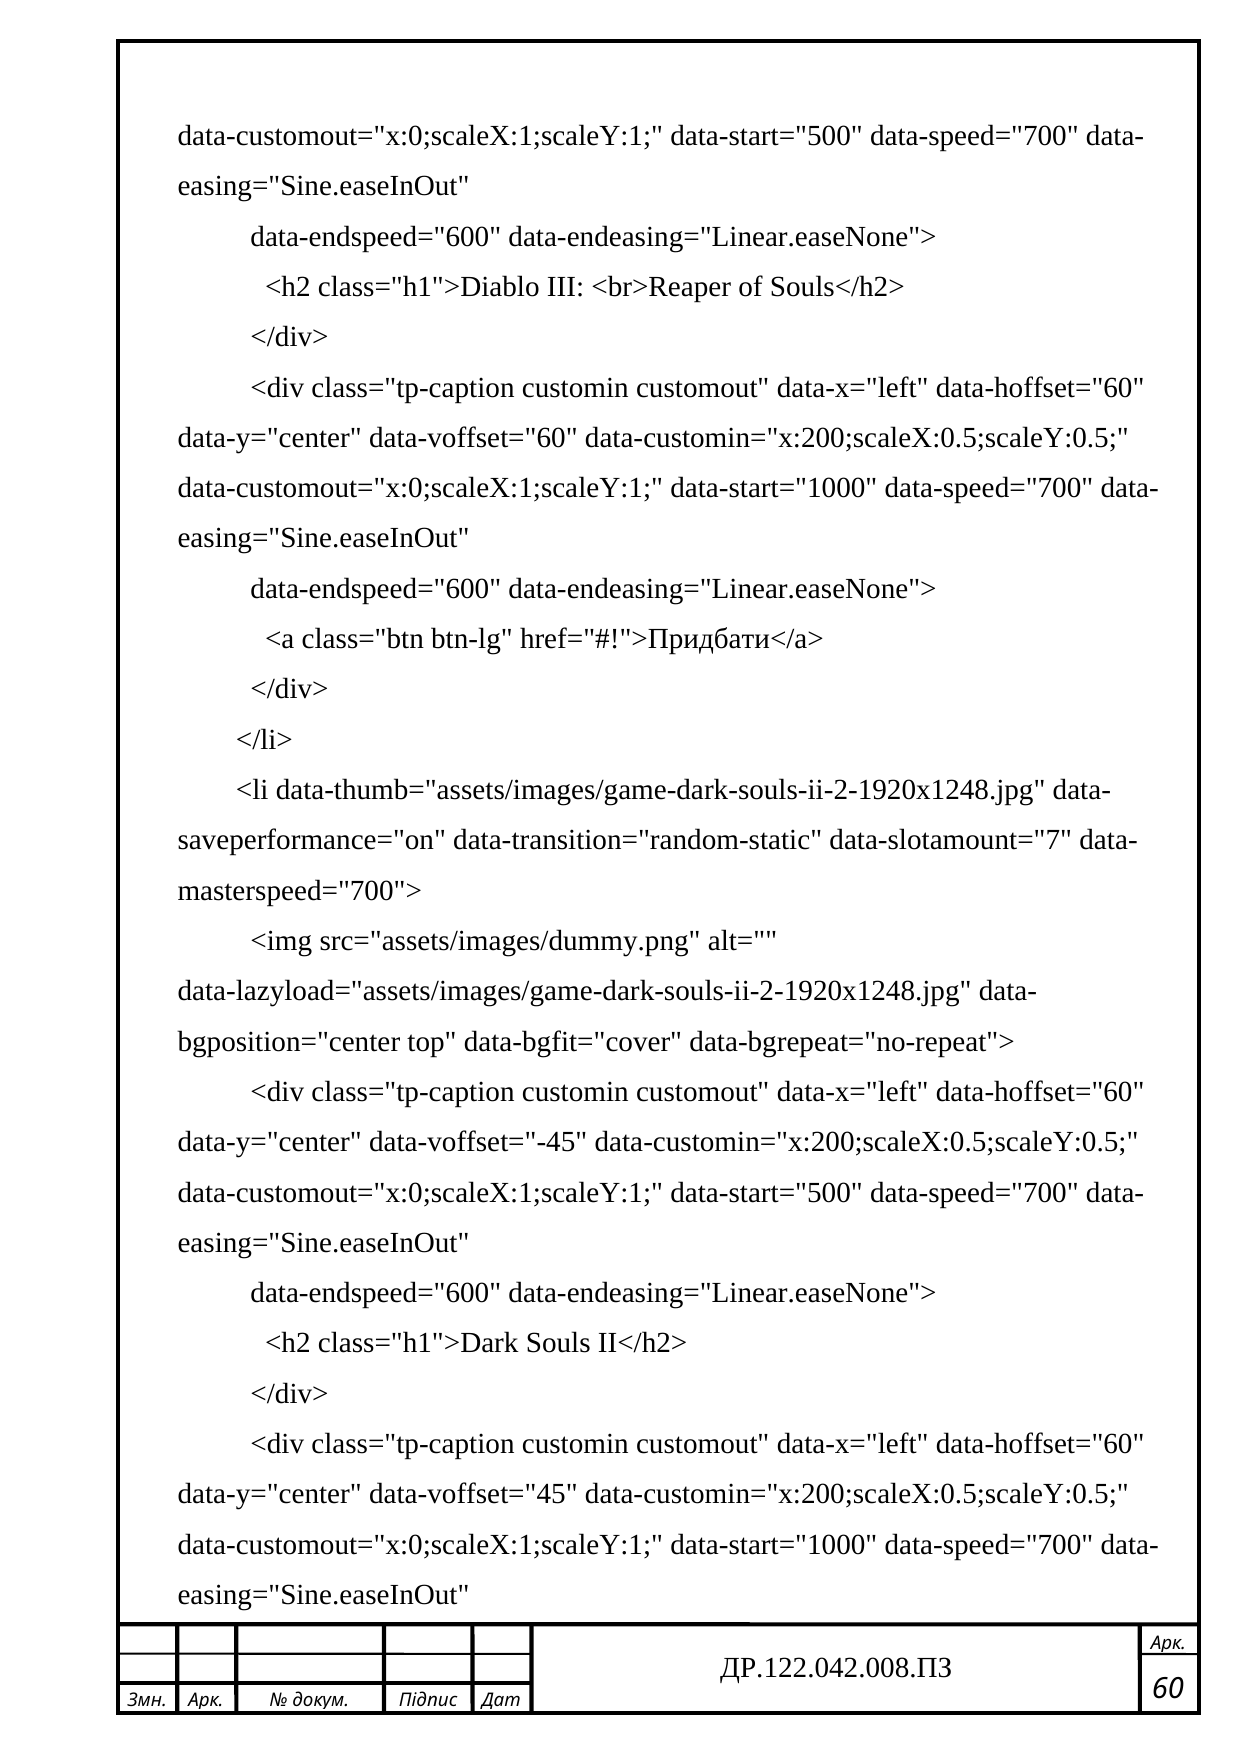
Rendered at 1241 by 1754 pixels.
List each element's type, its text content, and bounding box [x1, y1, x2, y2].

text data-endspeed="600" data-endeasing="Linear.easeNone"> [177, 219, 1181, 252]
text <div class="tp-caption customin customout" data-x="left" data-hoffset="60" data-y="center" data-voffset="60" data-customin="x:200;scaleX:0.5;scaleY:0.5;" data-customout="x:0;scaleX:1;scaleY:1;" data-start="1000" data-speed="700" data-easing="Sine.easeInOut" [177, 370, 1181, 554]
text <img src="assets/images/dummy.png" alt="" data-lazyload="assets/images/game-dark-souls-ii-2-1920x1248.jpg" data-bgposition="center top" data-bgfit="cover" data-bgrepeat="no-repeat"> [177, 923, 1181, 1057]
text <div class="tp-caption customin customout" data-x="left" data-hoffset="60" data-y="center" data-voffset="-45" data-customin="x:200;scaleX:0.5;scaleY:0.5;" data-customout="x:0;scaleX:1;scaleY:1;" data-start="500" data-speed="700" data-easing="Sine.easeInOut" [177, 1074, 1181, 1258]
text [177, 118, 1181, 202]
text <li data-thumb="assets/images/game-dark-souls-ii-2-1920x1248.jpg" data-saveperformance="on" data-transition="random-static" data-slotamount="7" data-masterspeed="700"> [177, 772, 1181, 906]
text </div> [177, 672, 1181, 705]
text <div class="tp-caption customin customout" data-x="left" data-hoffset="60" data-y="center" data-voffset="45" data-customin="x:200;scaleX:0.5;scaleY:0.5;" data-customout="x:0;scaleX:1;scaleY:1;" data-start="1000" data-speed="700" data-easing="Sine.easeInOut" [177, 1426, 1181, 1611]
text </div> [177, 319, 1181, 353]
text </li> [177, 722, 1181, 755]
text <h2 class="h1">Diablo III: <br>Reaper of Souls</h2> [177, 269, 1181, 303]
text <a class="btn btn-lg" href="#!">Придбати</a> [177, 621, 1181, 655]
text <h2 class="h1">Dark Souls II</h2> [177, 1326, 1181, 1359]
text data-endspeed="600" data-endeasing="Linear.easeNone"> [177, 1275, 1181, 1309]
text data-endspeed="600" data-endeasing="Linear.easeNone"> [177, 571, 1181, 604]
text </div> [177, 1376, 1181, 1409]
